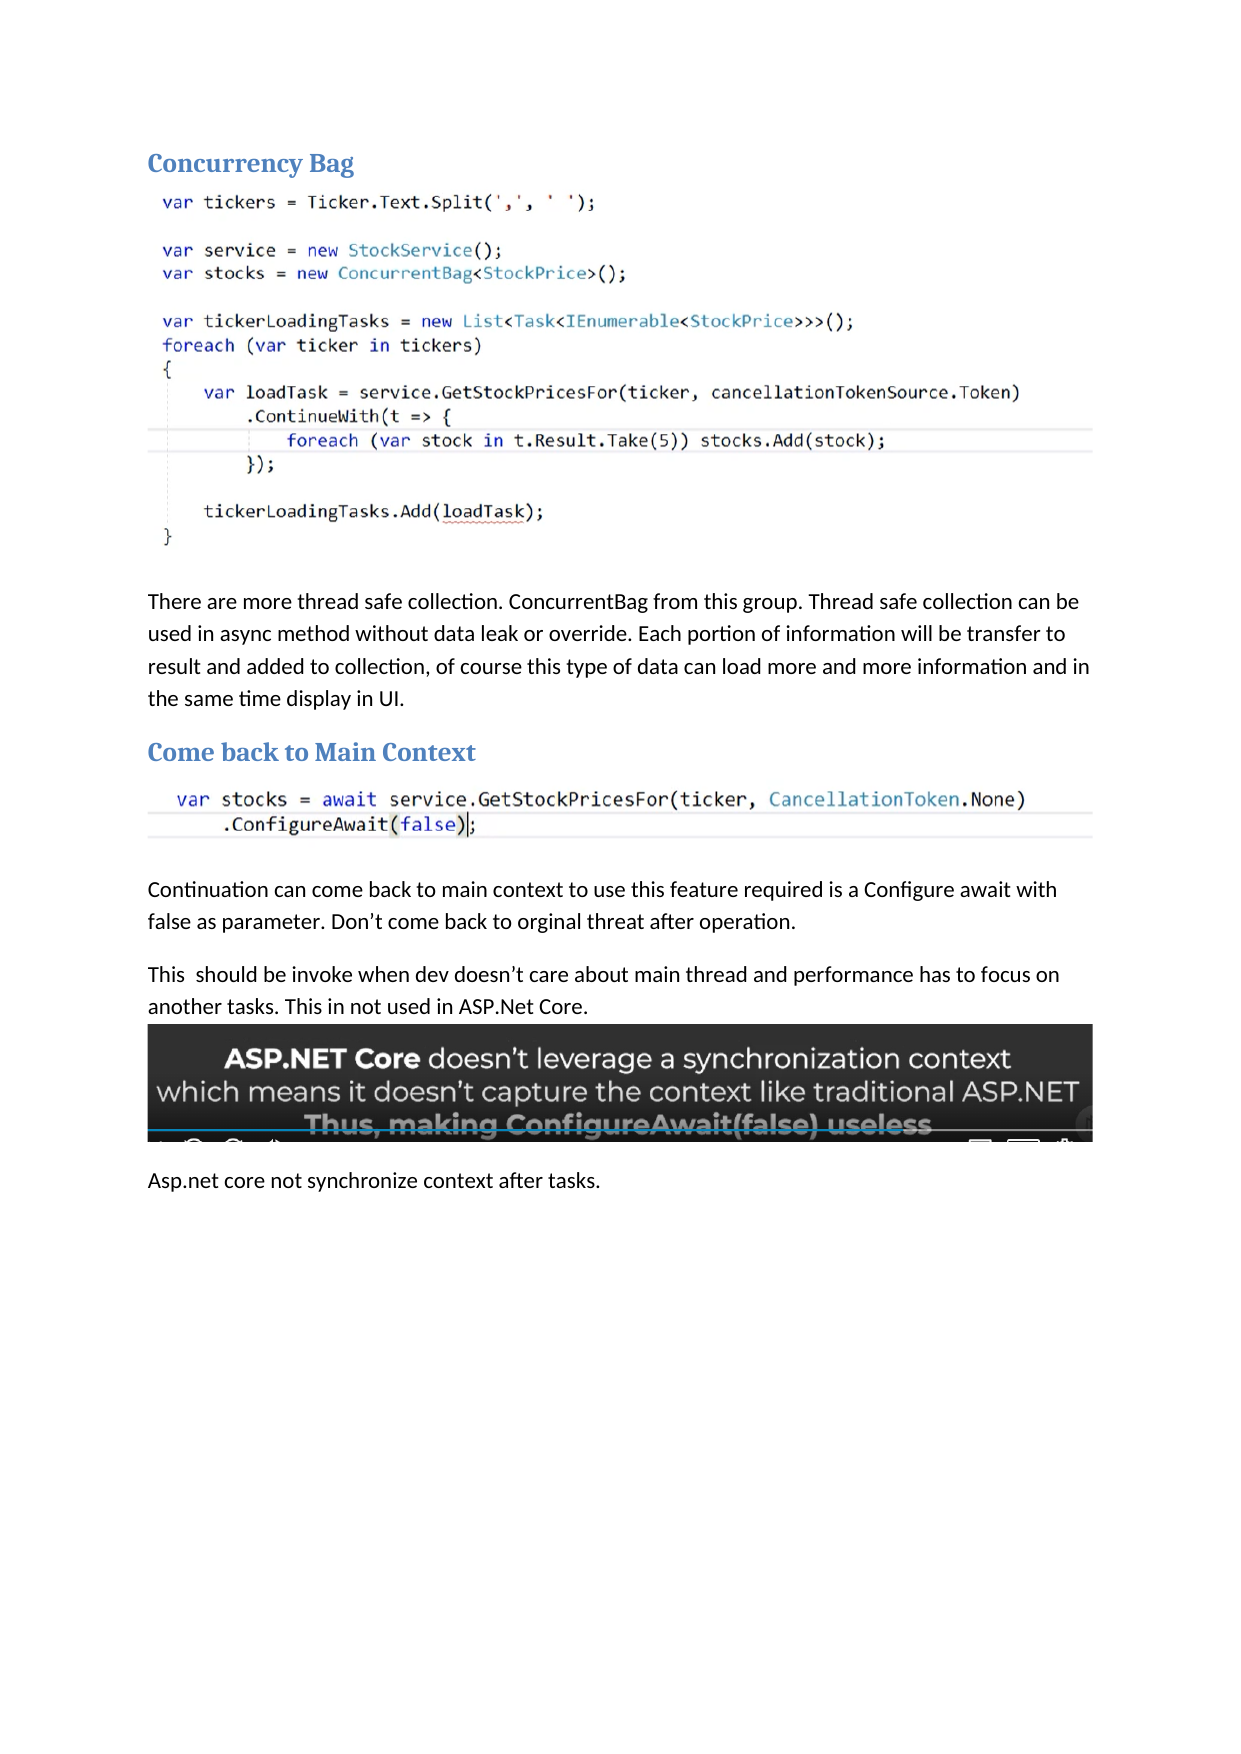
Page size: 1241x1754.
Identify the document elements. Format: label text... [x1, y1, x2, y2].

picture [147, 183, 1093, 563]
picture [147, 1024, 1093, 1142]
text There are more thread safe collection. ConcurrentBag from this group. Thread safe collection can be used in async method without data leak or override. Each portion of information will be transfer to result and added to collection, of course this type of data can load more and more information and in the same time display in UI. [148, 587, 1093, 712]
subtitle Concurrency Bag [148, 148, 1093, 179]
text Asp.net core not synchronize context after tasks. [148, 1166, 1093, 1194]
text This should be invoke when dev doesn’t care about main thread and performance has to focus on another tasks. This in not used in ASP.Net Core. [148, 960, 1093, 1024]
subtitle Come back to Main Context [148, 737, 1093, 768]
text Continuation can come back to main context to use this feature required is a Configure await with false as parameter. Don’t come back to orginal threat after operation. [148, 875, 1093, 935]
picture [147, 772, 1093, 850]
